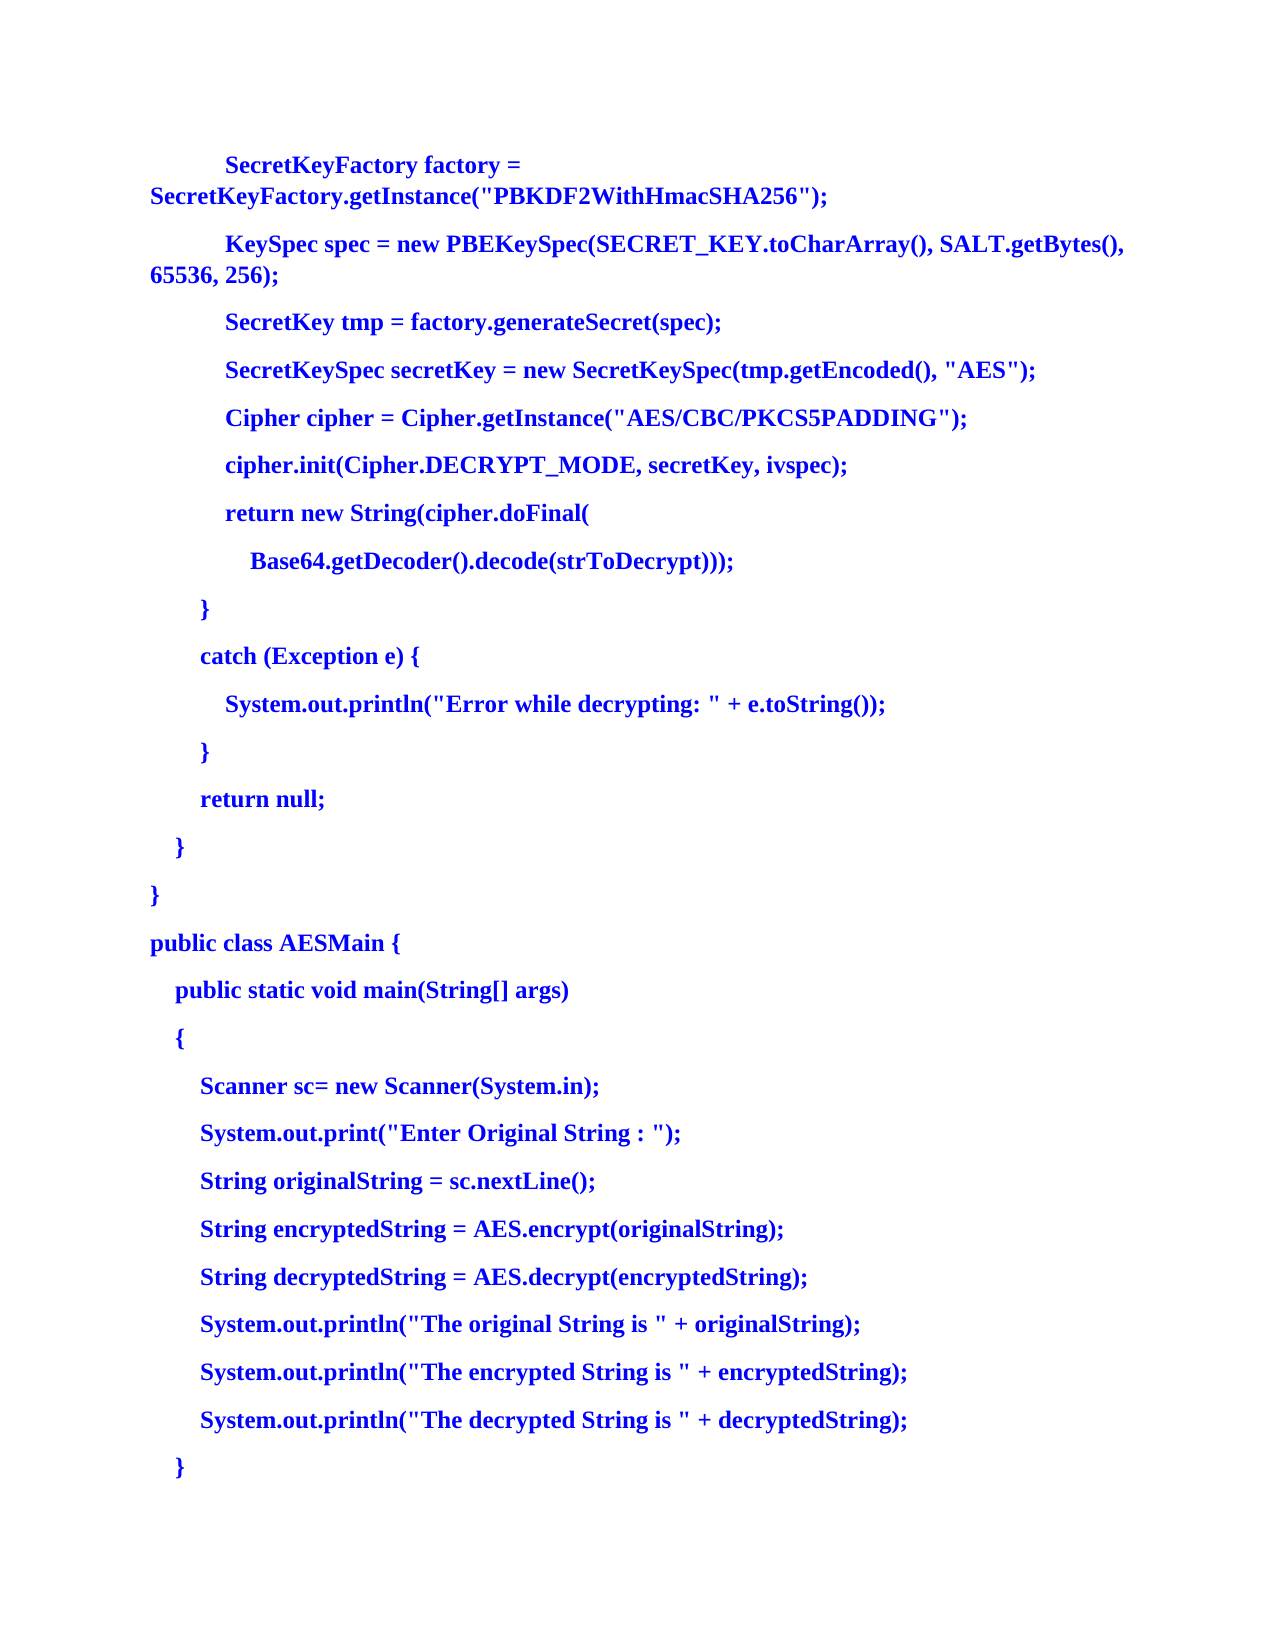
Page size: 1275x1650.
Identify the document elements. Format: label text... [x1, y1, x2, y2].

text System.out.println("Error while decrypting: " + e.toString()); [150, 689, 1125, 718]
text public static void main(String[] args) [150, 975, 1125, 1004]
text SecretKeySpec secretKey = new SecretKeySpec(tmp.getEncoded(), "AES"); [150, 355, 1125, 384]
text { [150, 1023, 1125, 1052]
text System.out.print("Enter Original String : "); [150, 1118, 1125, 1147]
text catch (Exception e) { [150, 641, 1125, 670]
text } [150, 1452, 1125, 1481]
text } [150, 880, 1125, 909]
text } [150, 737, 1125, 766]
text System.out.println("The original String is " + originalString); [150, 1309, 1125, 1338]
text System.out.println("The decrypted String is " + decryptedString); [150, 1405, 1125, 1433]
text Scanner sc= new Scanner(System.in); [150, 1071, 1125, 1099]
text String encryptedString = AES.encrypt(originalString); [150, 1214, 1125, 1243]
text String decryptedString = AES.decrypt(encryptedString); [150, 1262, 1125, 1290]
text System.out.println("The encrypted String is " + encryptedString); [150, 1357, 1125, 1386]
text } [150, 594, 1125, 622]
text } [150, 832, 1125, 861]
text public class AESMain { [150, 928, 1125, 956]
text SecretKeyFactory factory = SecretKeyFactory.getInstance("PBKDF2WithHmacSHA256"); [150, 150, 1125, 210]
text String originalString = sc.nextLine(); [150, 1166, 1125, 1195]
text KeySpec spec = new PBEKeySpec(SECRET_KEY.toCharArray(), SALT.getBytes(), 65536, 256); [150, 229, 1125, 288]
text return null; [150, 784, 1125, 813]
text return new String(cipher.doFinal( [150, 498, 1125, 527]
text Cipher cipher = Cipher.getInstance("AES/CBC/PKCS5PADDING"); [150, 403, 1125, 432]
text Base64.getDecoder().decode(strToDecrypt))); [150, 546, 1125, 575]
text SecretKey tmp = factory.generateSecret(spec); [150, 307, 1125, 336]
text cipher.init(Cipher.DECRYPT_MODE, secretKey, ivspec); [150, 451, 1125, 479]
